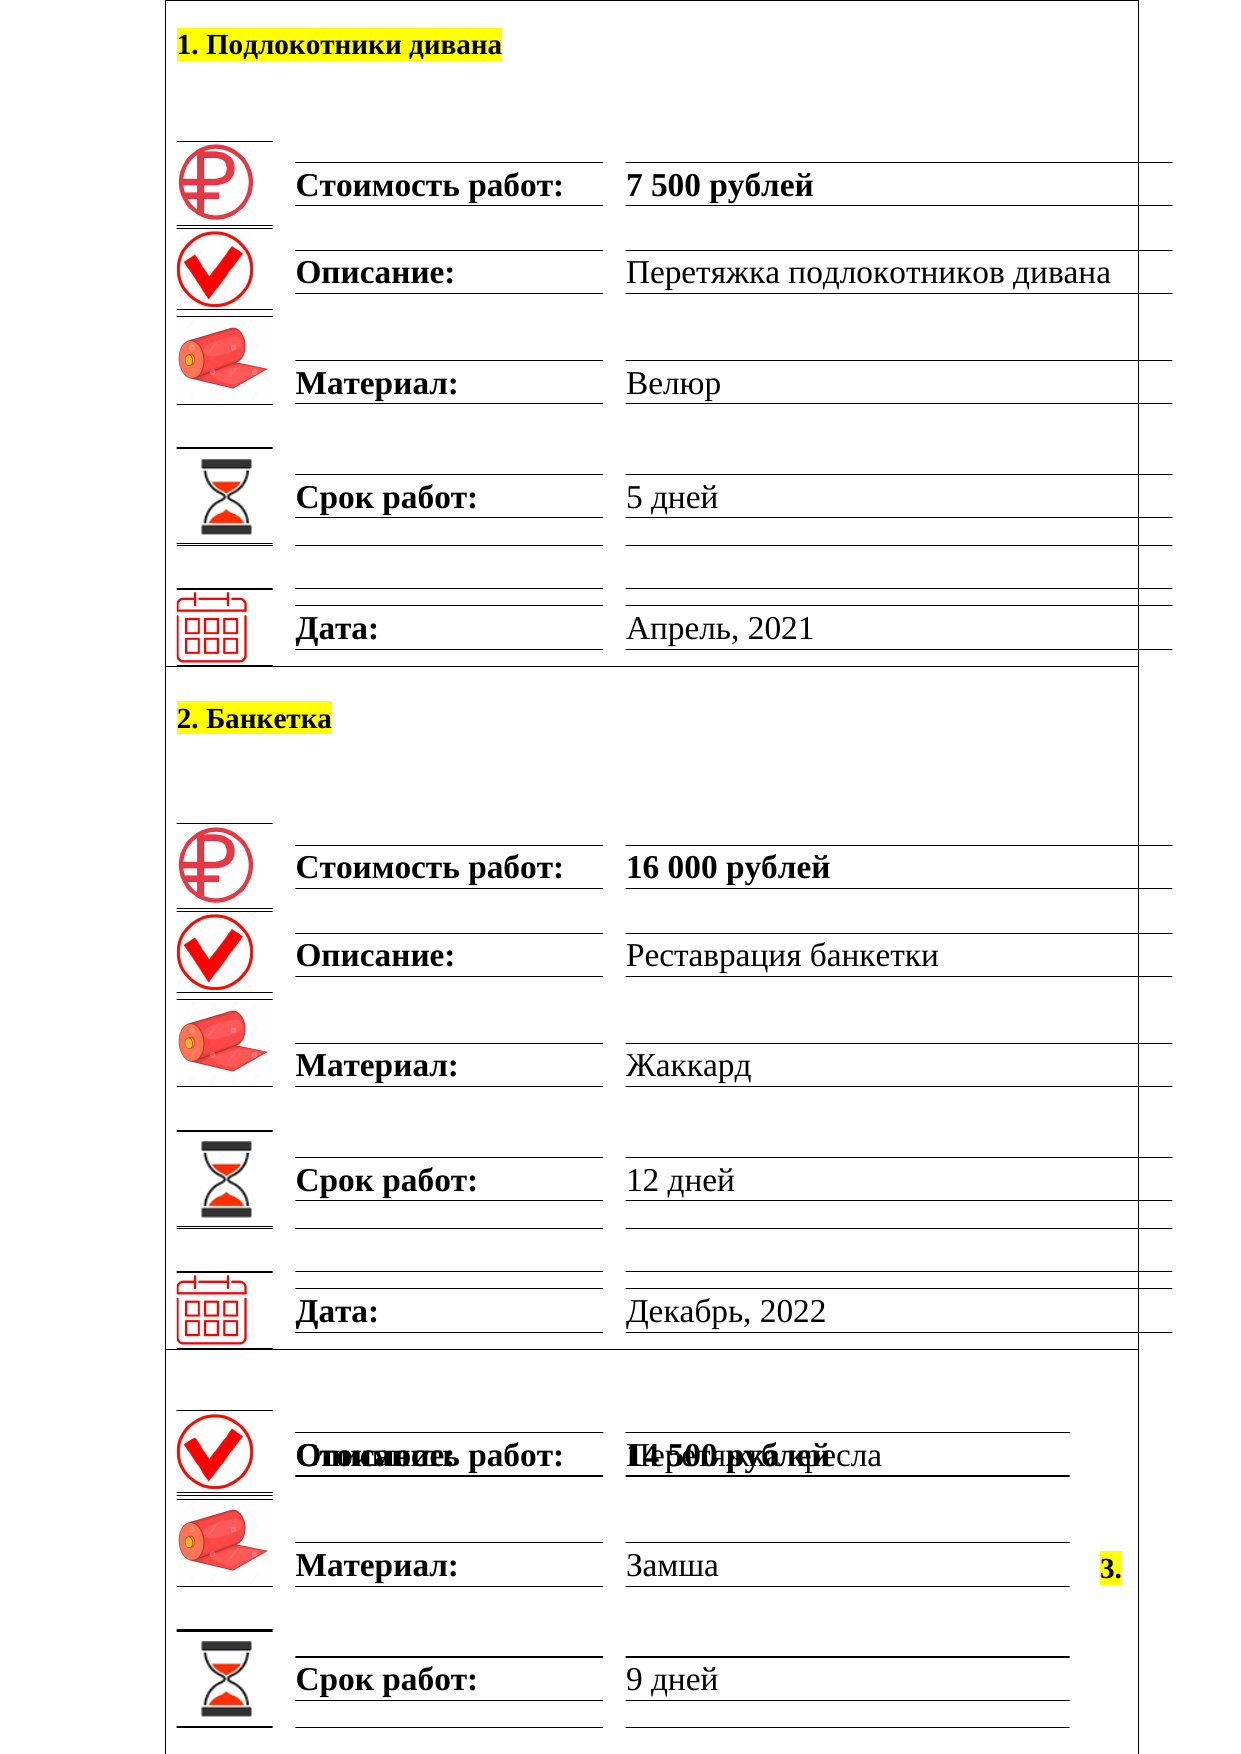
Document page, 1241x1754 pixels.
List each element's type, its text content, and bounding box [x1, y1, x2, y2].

picture [176, 1275, 248, 1346]
picture [176, 592, 248, 664]
picture [176, 319, 269, 402]
table_cell 3. Кресло [166, 1350, 1138, 1754]
picture [176, 230, 253, 308]
picture [176, 826, 256, 906]
picture [176, 913, 253, 991]
table_cell 2. Банкетка [166, 667, 1138, 1349]
picture [176, 451, 273, 542]
picture [176, 1002, 269, 1085]
picture [176, 1413, 256, 1492]
picture [176, 143, 256, 223]
table_header 1. Подлокотники дивана [166, 1, 1138, 666]
picture [176, 1501, 269, 1584]
picture [176, 1633, 273, 1724]
picture [176, 1133, 273, 1225]
